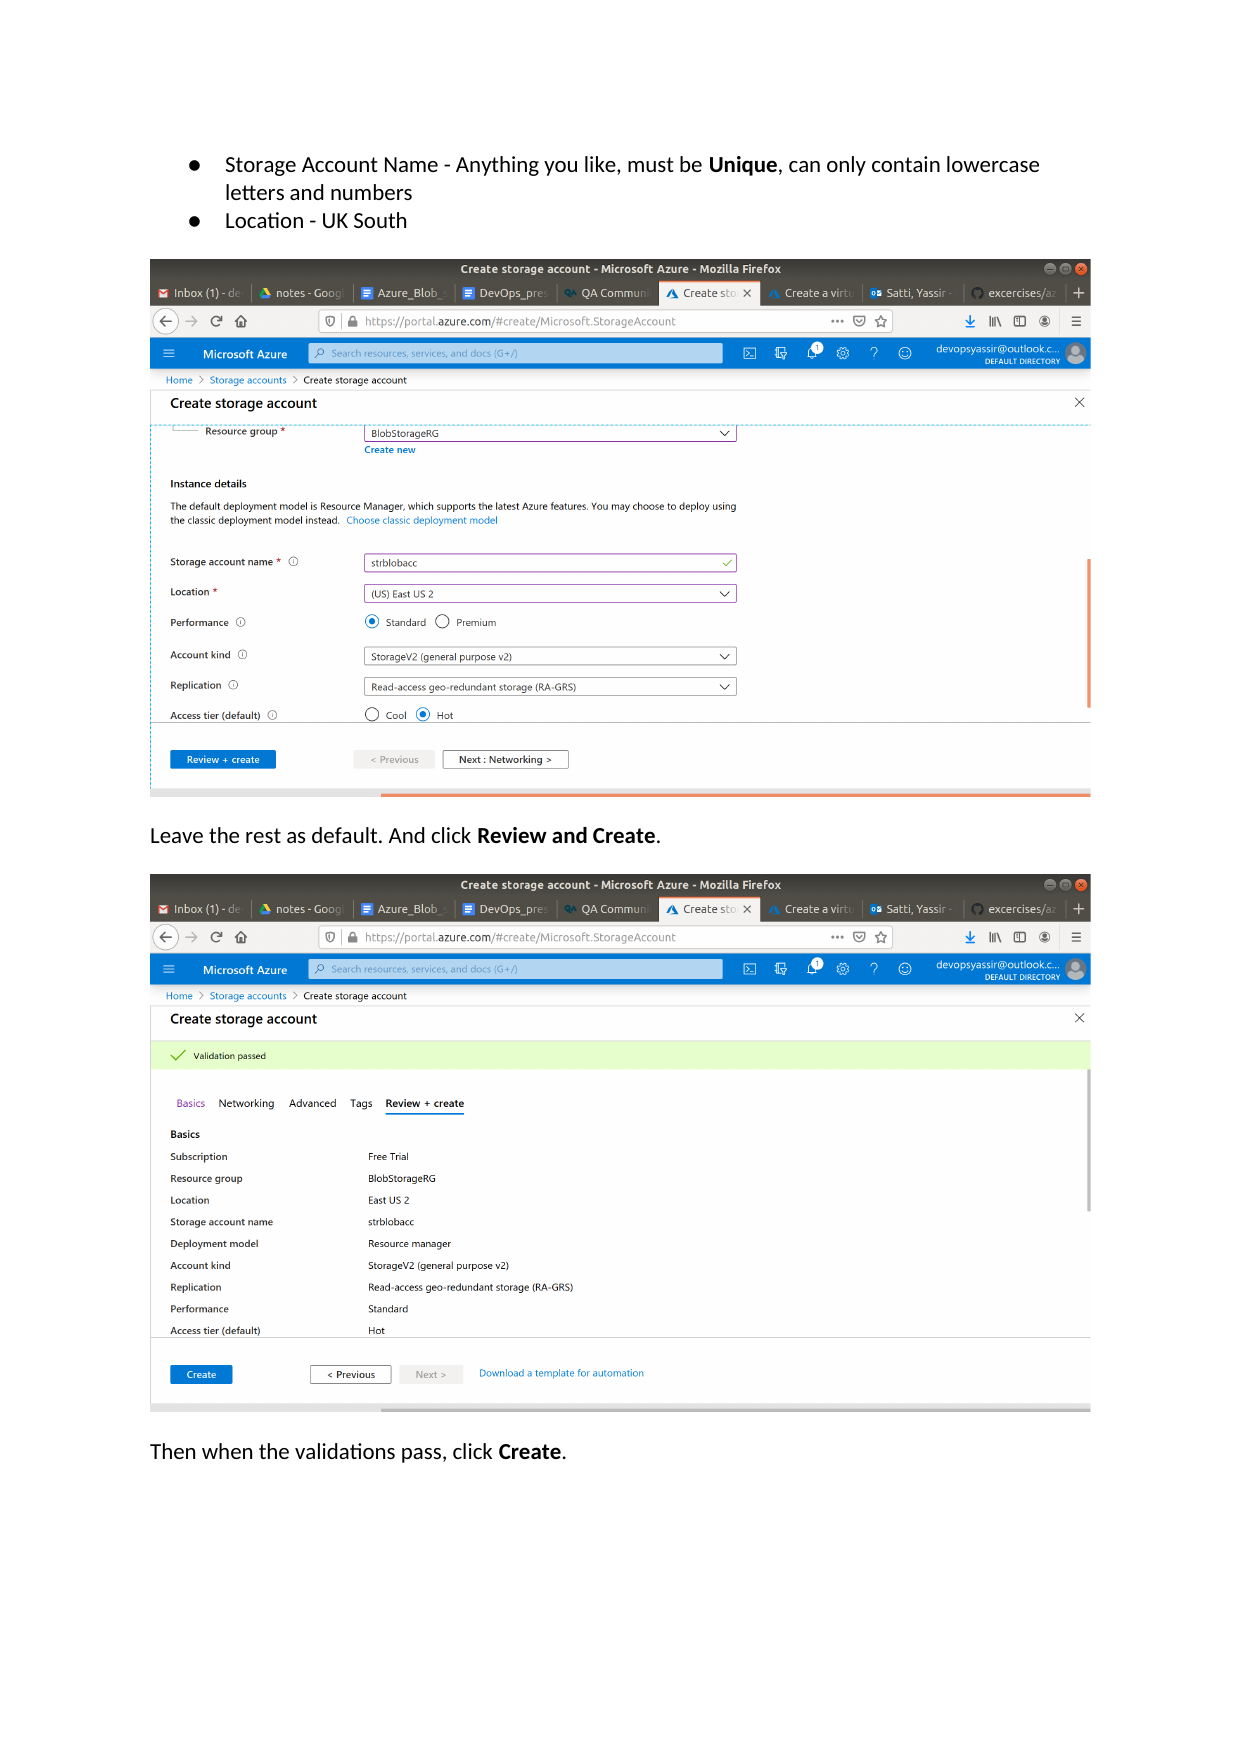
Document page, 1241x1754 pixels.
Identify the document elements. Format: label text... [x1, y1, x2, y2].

picture [150, 874, 1091, 1412]
text Leave the rest as default. And click Review and Create. [150, 822, 1090, 849]
list Location - UK South [187, 206, 1090, 234]
text Then when the validations pass, click Create. [150, 1437, 1090, 1465]
list Storage Account Name - Anything you like, must be Unique, can only contain lowercase letters and numbers [187, 150, 1090, 206]
picture [150, 259, 1091, 797]
